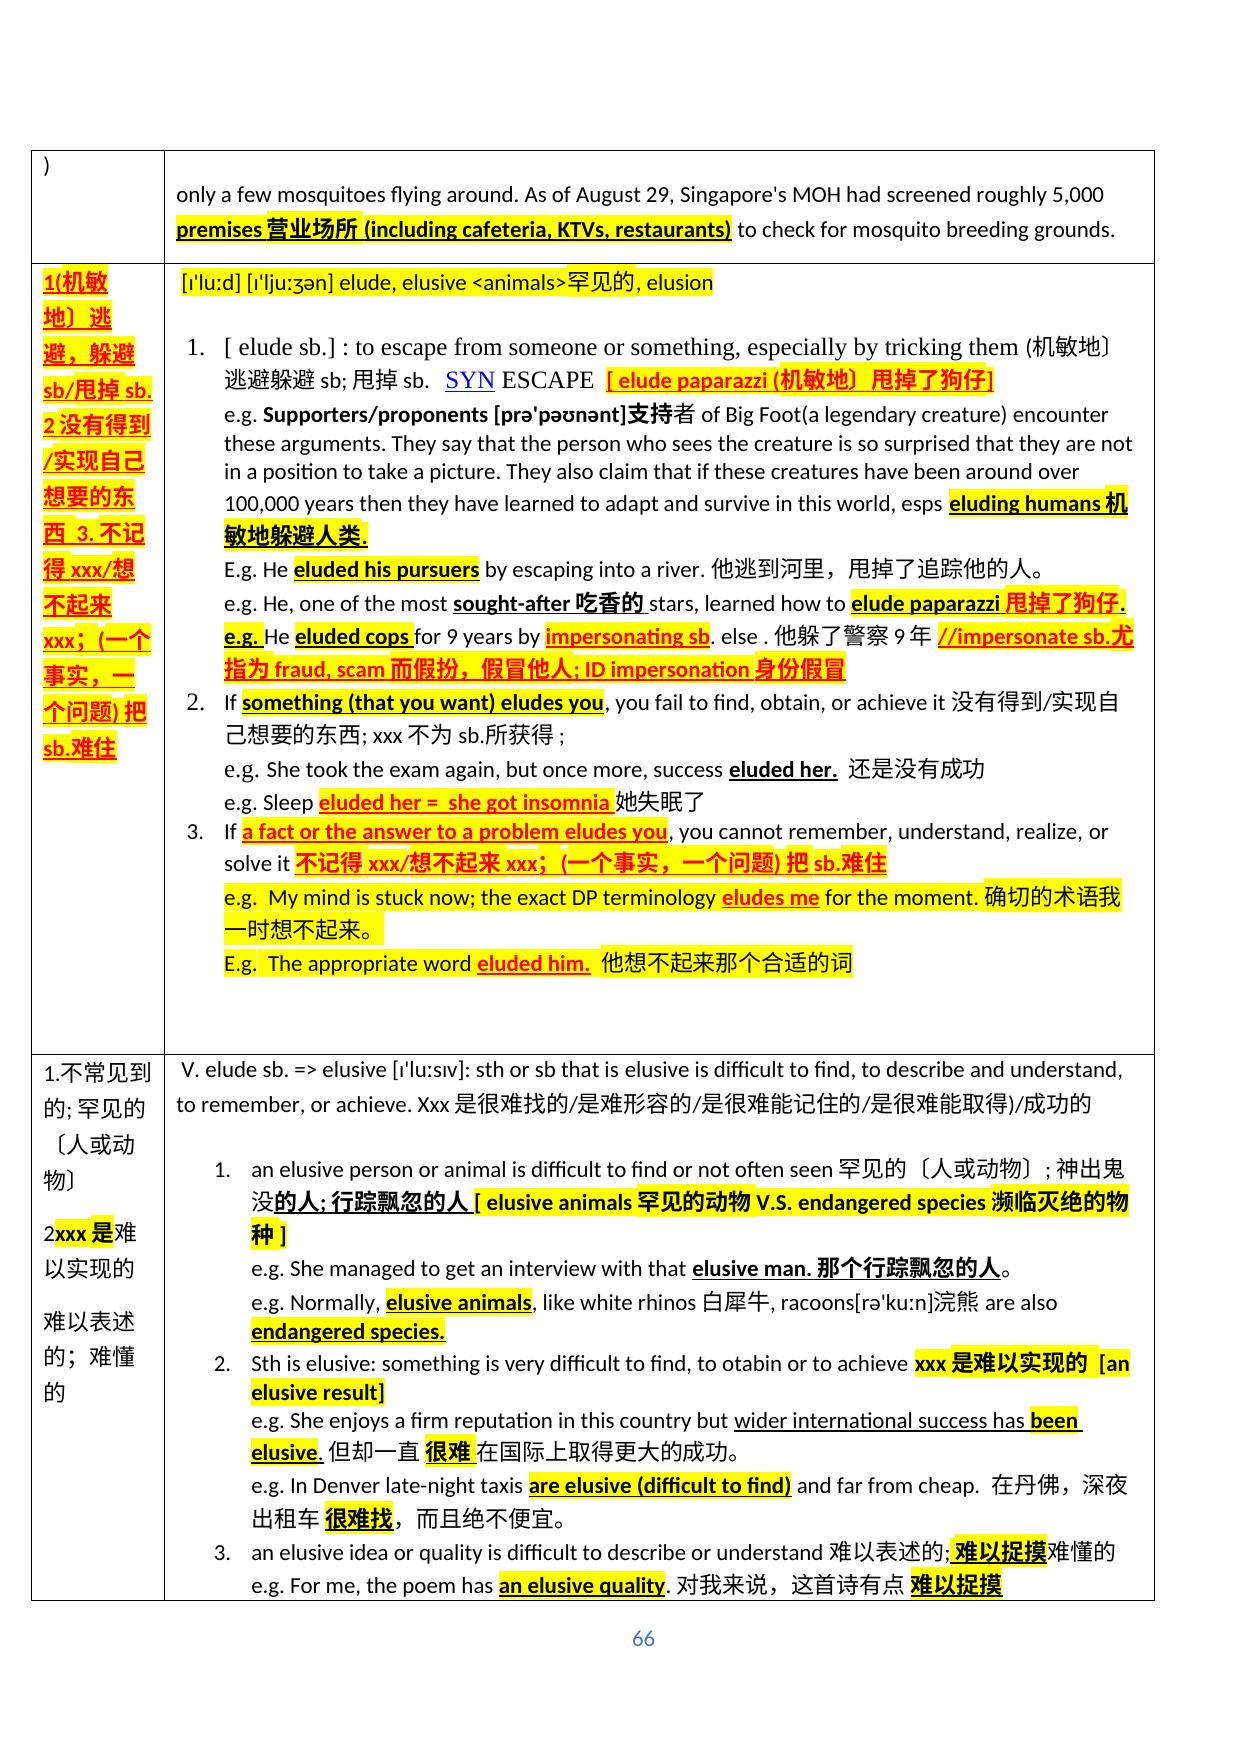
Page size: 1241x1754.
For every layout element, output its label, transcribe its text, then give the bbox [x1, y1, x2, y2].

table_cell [165, 151, 1154, 263]
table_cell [32, 151, 164, 263]
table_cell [32, 1055, 164, 1600]
table_cell 1(机敏地〕逃避，躲避sb/甩掉sb. 2没有得到/实现自己想要的东西 3. 不记得xxx/想不起来xxx；(一个事实，一个问题) 把sb.难住 [32, 264, 164, 1054]
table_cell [165, 1055, 1154, 1600]
table_cell [ɪ'luːd] [ɪ'ljuːʒən] elude, elusive <animals>罕见的, elusion [ elude sb.] : to escape from someone or something, especially by tricking them (机敏地〕逃避躲避sb; 甩掉sb. SYN ESCAPE [ elude paparazzi (机敏地〕甩掉了狗仔] e.g. Supporters/proponents [prə'pəʊnənt]支持者 of Big Foot(a legendary creature) encounter these arguments. They say that the person who sees the creature is so surprised that they are not in a position to take a picture. They also claim that if these creatures have been around over 100,000 years then they have learned to adapt and survive in this world, esps eluding humans机敏地躲避人类. E.g. He eluded his pursuers by escaping into a river. 他逃到河里，甩掉了追踪他的人。 e.g. He, one of the most sought-after 吃香的stars, learned how to elude paparazzi甩掉了狗仔. e.g. He eluded cops for 9 years by impersonating sb. else . 他躲了警察9年 //impersonate sb.尤指为fraud, scam而假扮，假冒他人; ID impersonation身份假冒 If something (that you want) eludes you, you fail to find, obtain, or achieve it 没有得到/实现自己想要的东西; xxx 不为sb.所获得 ; e.g. She took the exam again, but once more, success eluded her. 还是没有成功 e.g. Sleep eluded her = she got insomnia她失眠了 If a fact or the answer to a problem eludes you, you cannot remember, understand, realize, or solve it不记得xxx/想不起来xxx；(一个事实，一个问题) 把sb.难住 e.g. My mind is stuck now; the exact DP terminology eludes me for the moment. 确切的术语我一时想不起来。 E.g. The appropriate word eluded him. 他想不起来那个合适的词 [165, 264, 1154, 1054]
